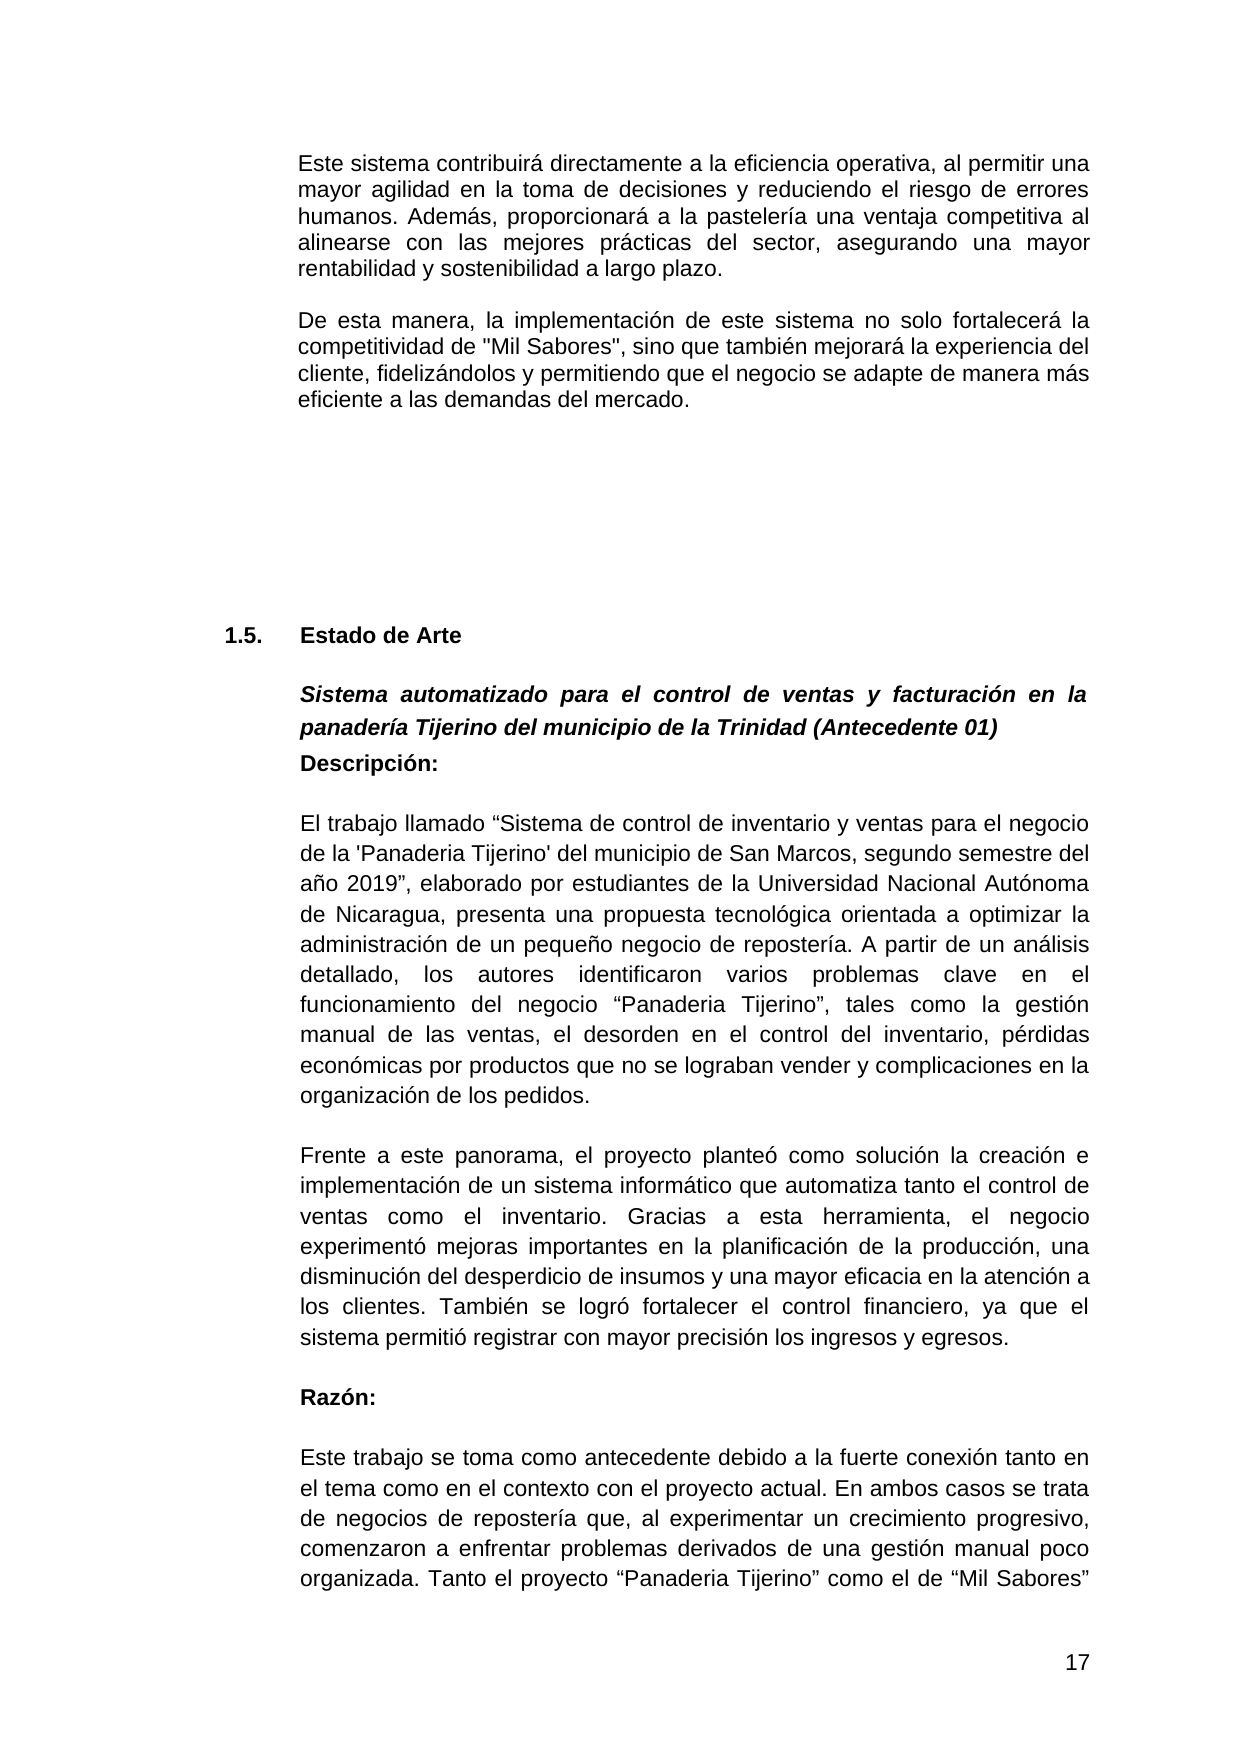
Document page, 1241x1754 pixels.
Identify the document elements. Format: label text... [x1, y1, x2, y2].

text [300, 1444, 1090, 1591]
text El trabajo llamado “Sistema de control de inventario y ventas para el negocio de la 'Panaderia Tijerino' del municipio de San Marcos, segundo semestre del año 2019”, elaborado por estudiantes de la Universidad Nacional Autónoma de Nicaragua, presenta una propuesta tecnológica orientada a optimizar la administración de un pequeño negocio de repostería. A partir de un análisis detallado, los autores identificaron varios problemas clave en el funcionamiento del negocio “Panaderia Tijerino”, tales como la gestión manual de las ventas, el desorden en el control del inventario, pérdidas económicas por productos que no se lograban vender y complicaciones en la organización de los pedidos. [300, 810, 1090, 1108]
text Descripción: [150, 749, 1090, 776]
subtitle Estado de Arte [262, 622, 1090, 648]
text De esta manera, la implementación de este sistema no solo fortalecerá la competitividad de "Mil Sabores", sino que también mejorará la experiencia del cliente, fidelizándolos y permitiendo que el negocio se adapte de manera más eficiente a las demandas del mercado. [298, 307, 1090, 412]
text Frente a este panorama, el proyecto planteó como solución la creación e implementación de un sistema informático que automatiza tanto el control de ventas como el inventario. Gracias a esta herramienta, el negocio experimentó mejoras importantes en la planificación de la producción, una disminución del desperdicio de insumos y una mayor eficacia en la atención a los clientes. También se logró fortalecer el control financiero, ya que el sistema permitió registrar con mayor precisión los ingresos y egresos. [300, 1142, 1090, 1350]
subtitle Sistema automatizado para el control de ventas y facturación en la panadería Tijerino del municipio de la Trinidad (Antecedente 01) [300, 681, 1090, 741]
text Razón: [225, 1384, 1090, 1410]
text Este sistema contribuirá directamente a la eficiencia operativa, al permitir una mayor agilidad en la toma de decisiones y reduciendo el riesgo de errores humanos. Además, proporcionará a la pastelería una ventaja competitiva al alinearse con las mejores prácticas del sector, asegurando una mayor rentabilidad y sostenibilidad a largo plazo. [298, 150, 1090, 282]
